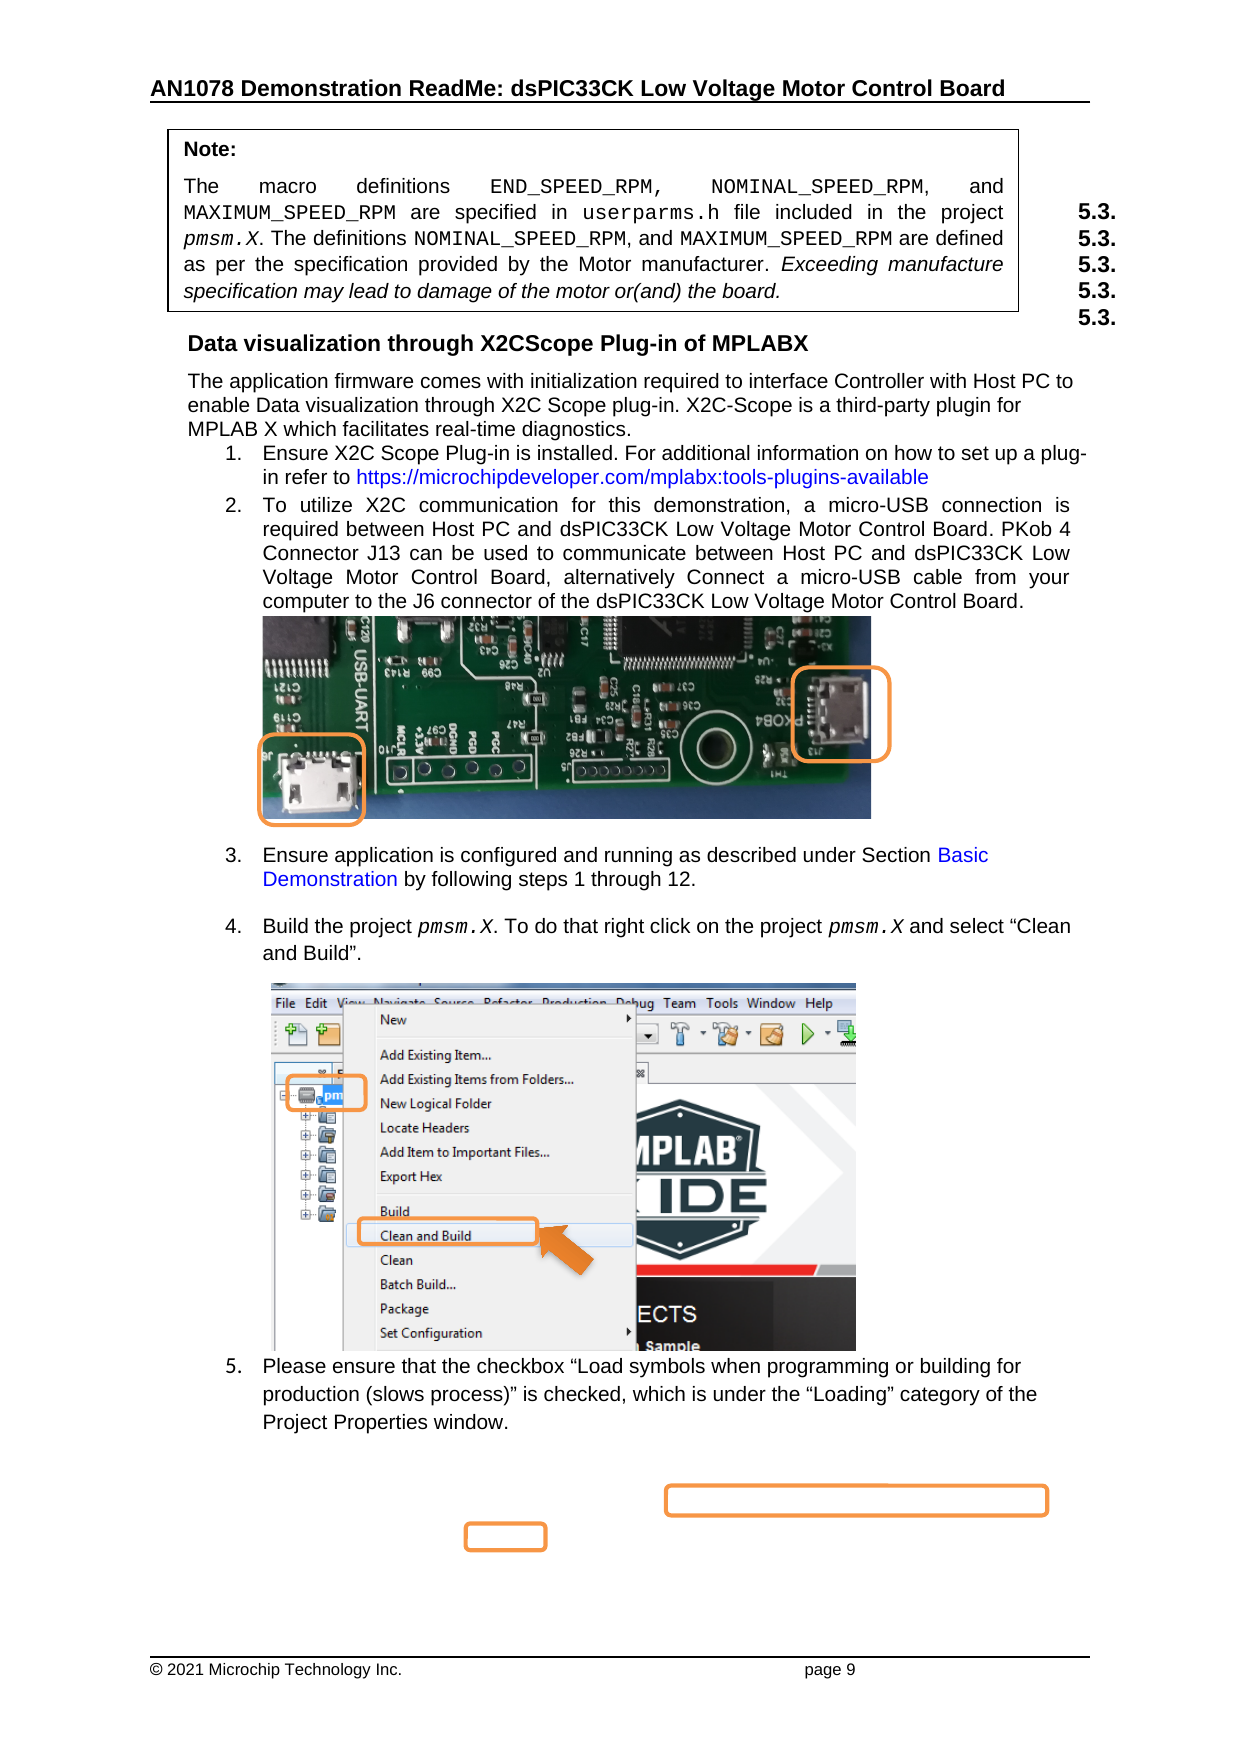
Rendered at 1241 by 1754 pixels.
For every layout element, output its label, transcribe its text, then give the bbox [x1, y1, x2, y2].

list Ensure X2C Scope Plug-in is installed. For additional information on how to set up a plug-in refer to https://microchipdeveloper.com/mplabx:tools-plugins-available [225, 441, 1090, 489]
picture [262, 737, 361, 819]
list The application firmware comes with initialization required to interface Controller with Host PC to enable Data visualization through X2C Scope plug-in. X2C-Scope is a third-party plugin for MPLAB X which facilitates real-time diagnostics. [187, 369, 1090, 441]
picture [262, 616, 872, 819]
picture [271, 983, 856, 1351]
list To utilize X2C communication for this demonstration, a micro-USB connection is required between Host PC and dsPIC33CK Low Voltage Motor Control Board. PKob 4 Connector J13 can be used to communicate between Host PC and dsPIC33CK Low Voltage Motor Control Board, alternatively Connect a micro-USB cable from your computer to the J6 connector of the dsPIC33CK Low Voltage Motor Control Board. [225, 493, 1071, 613]
list Build the project pmsm.X. To do that right click on the project pmsm.X and select “Clean and Build”. [225, 914, 1090, 965]
list Ensure application is configured and running as described under Section Basic Demonstration by following steps 1 through 12. [225, 842, 1090, 890]
picture [795, 670, 872, 759]
subtitle Data visualization through X2CScope Plug-in of MPLABX [187, 198, 1090, 356]
